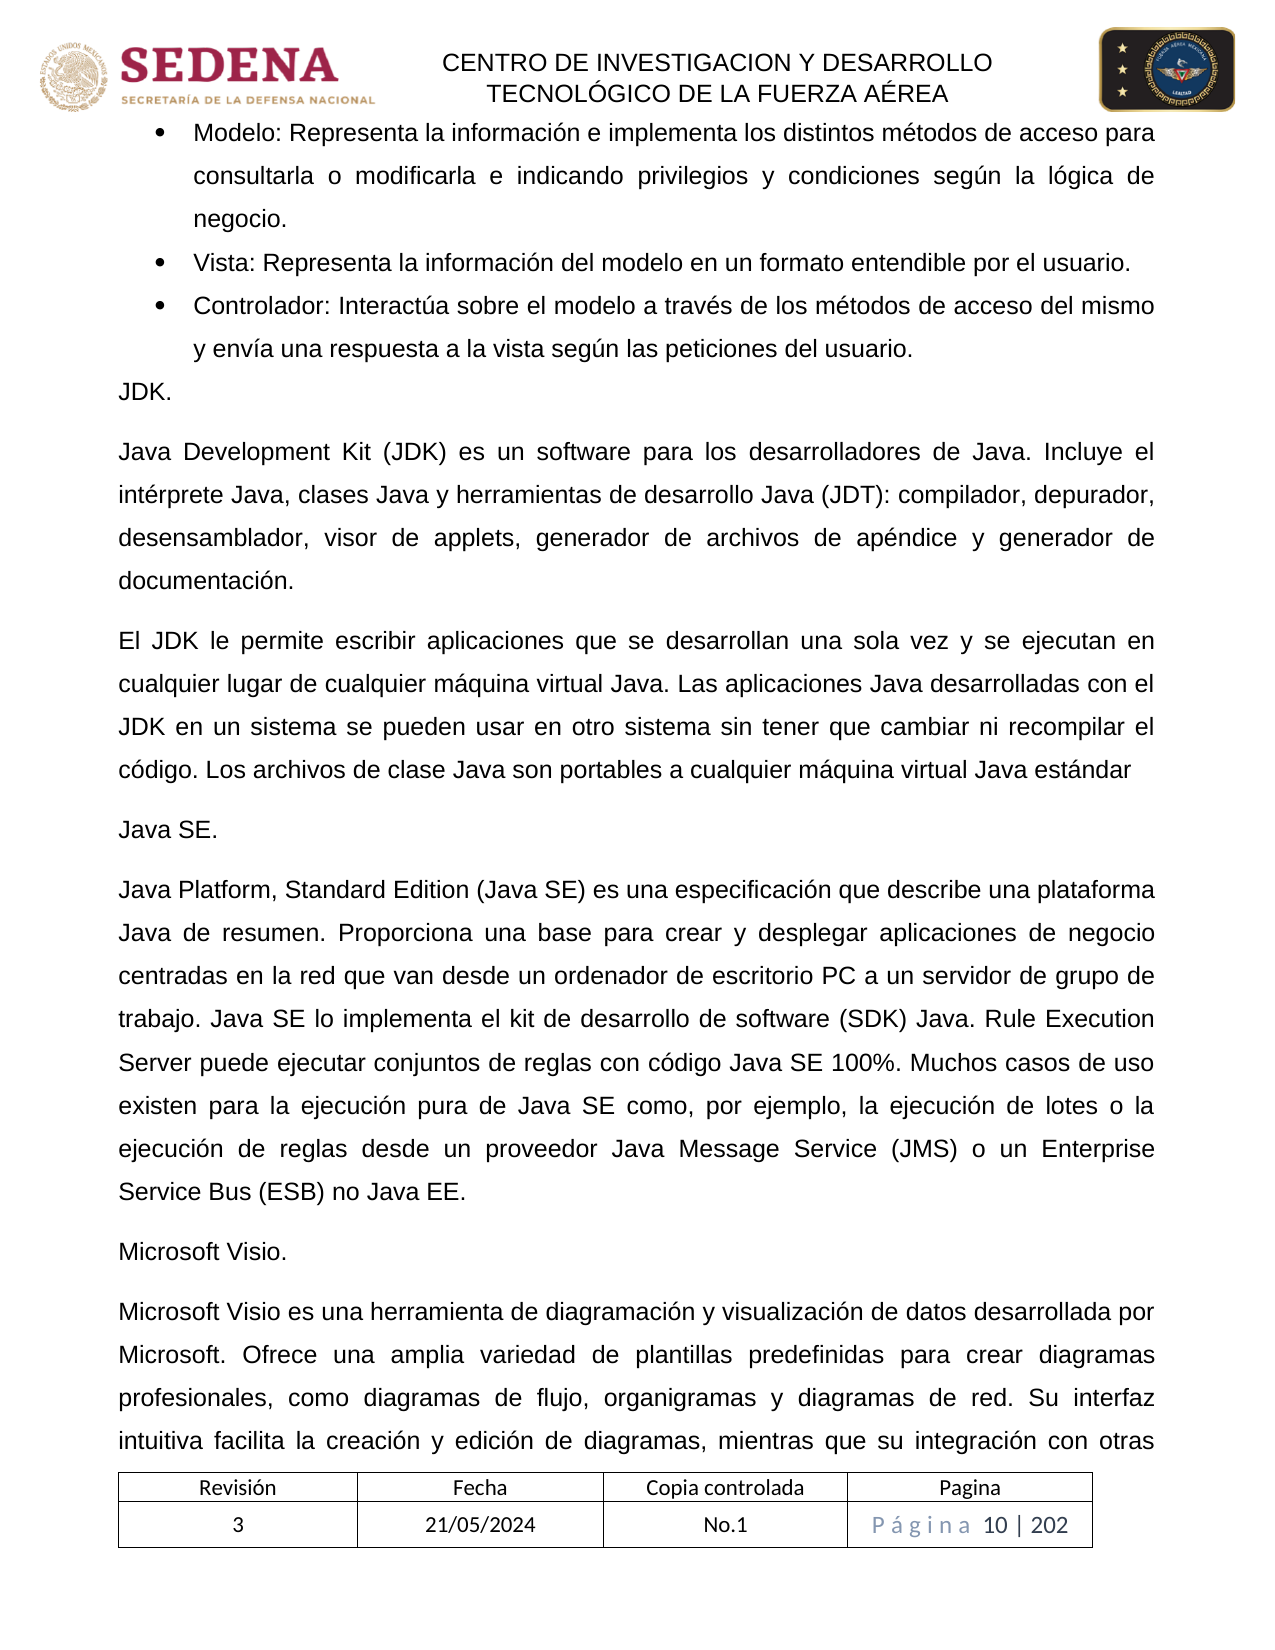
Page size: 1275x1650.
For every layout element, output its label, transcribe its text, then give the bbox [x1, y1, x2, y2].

list Vista: Representa la información del modelo en un formato entendible por el usuario. [156, 248, 1157, 276]
list Controlador: Interactúa sobre el modelo a través de los métodos de acceso del mismo y envía una respuesta a la vista según las peticiones del usuario. [156, 291, 1157, 363]
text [118, 1297, 1157, 1455]
text Java Development Kit (JDK) es un software para los desarrolladores de Java. Incluye el intérprete Java, clases Java y herramientas de desarrollo Java (JDT): compilador, depurador, desensamblador, visor de applets, generador de archivos de apéndice y generador de documentación. [118, 437, 1157, 595]
picture [39, 27, 1236, 112]
text JDK. [118, 377, 1157, 406]
text Microsoft Visio. [118, 1237, 1157, 1266]
list Modelo: Representa la información e implementa los distintos métodos de acceso para consultarla o modificarla e indicando privilegios y condiciones según la lógica de negocio. [156, 118, 1157, 233]
text Java Platform, Standard Edition (Java SE) es una especificación que describe una plataforma Java de resumen. Proporciona una base para crear y desplegar aplicaciones de negocio centradas en la red que van desde un ordenador de escritorio PC a un servidor de grupo de trabajo. Java SE lo implementa el kit de desarrollo de software (SDK) Java. Rule Execution Server puede ejecutar conjuntos de reglas con código Java SE 100%. Muchos casos de uso existen para la ejecución pura de Java SE como, por ejemplo, la ejecución de lotes o la ejecución de reglas desde un proveedor Java Message Service (JMS) o un Enterprise Service Bus (ESB) no Java EE. [118, 875, 1157, 1206]
text El JDK le permite escribir aplicaciones que se desarrollan una sola vez y se ejecutan en cualquier lugar de cualquier máquina virtual Java. Las aplicaciones Java desarrolladas con el JDK en un sistema se pueden usar en otro sistema sin tener que cambiar ni recompilar el código. Los archivos de clase Java son portables a cualquier máquina virtual Java estándar [118, 626, 1157, 784]
text Java SE. [118, 815, 1157, 844]
